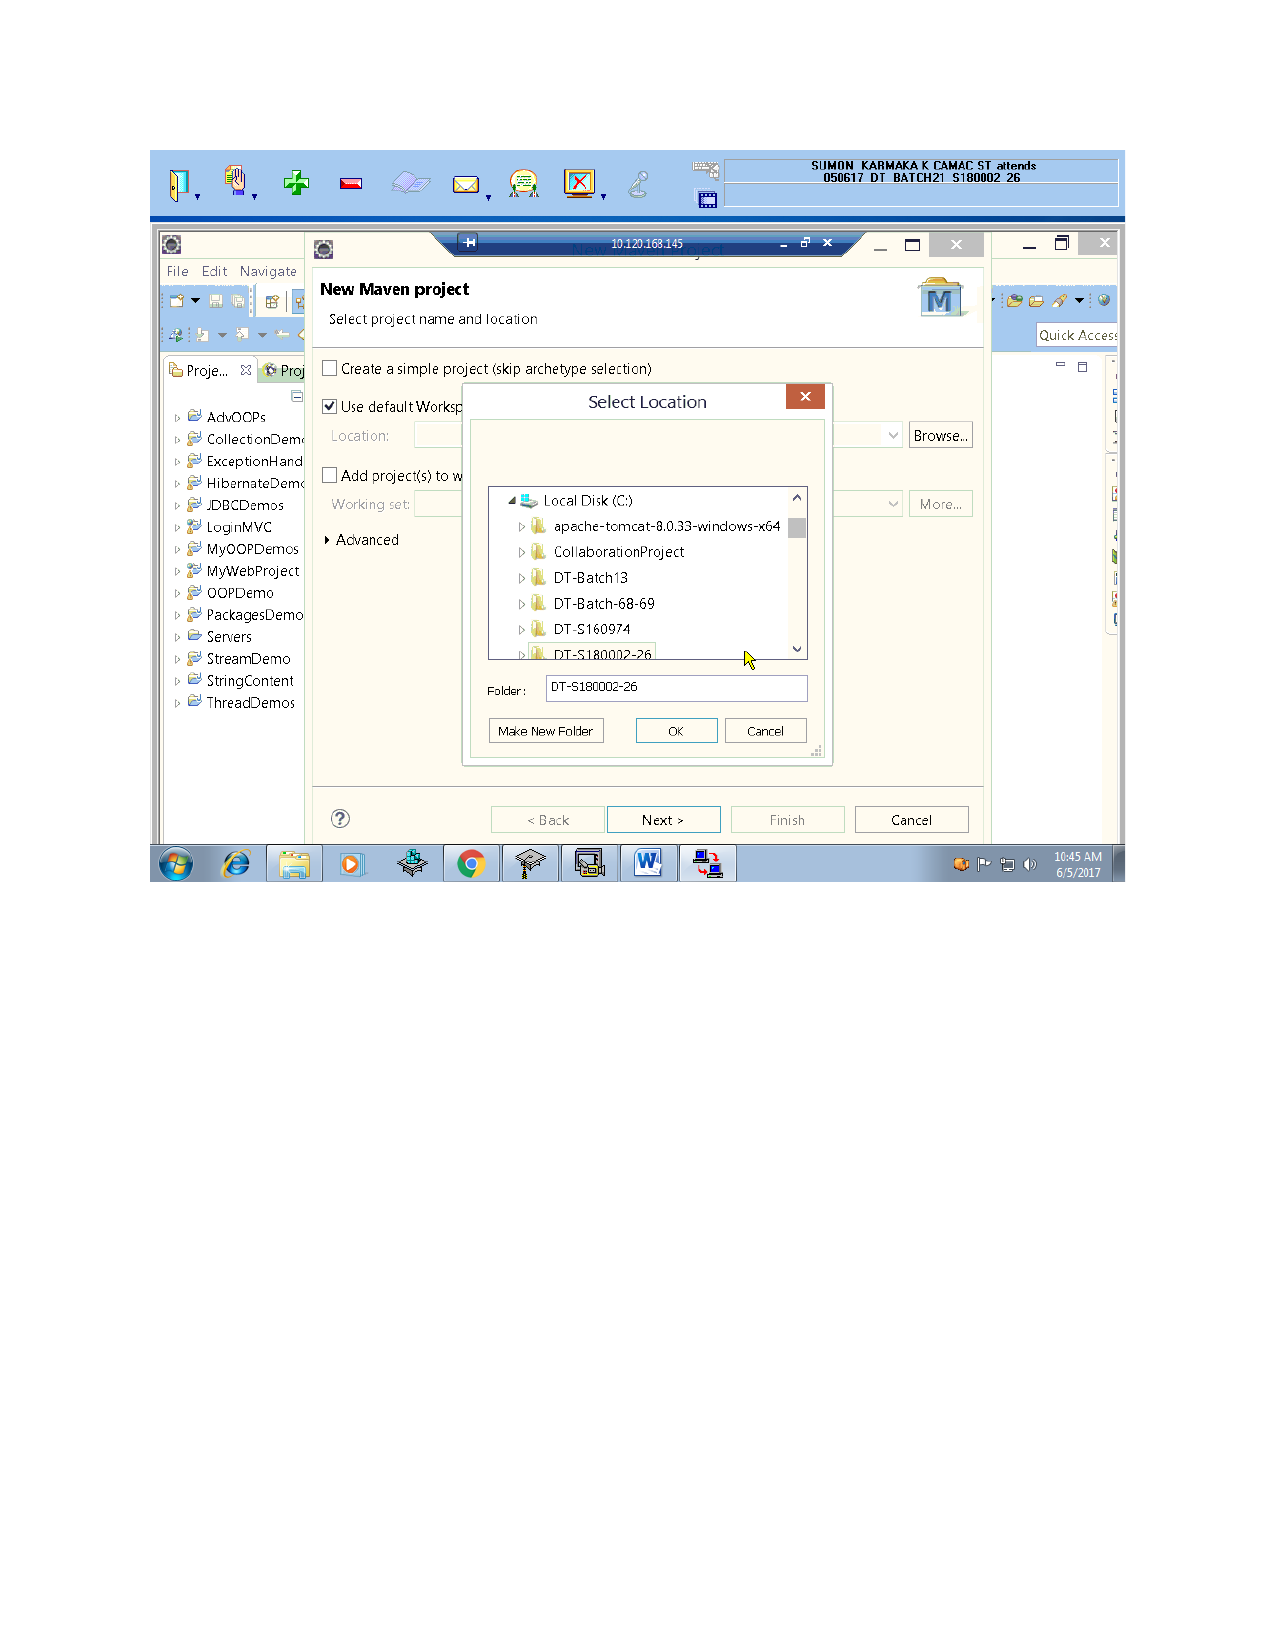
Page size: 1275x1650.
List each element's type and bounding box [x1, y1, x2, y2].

picture [150, 150, 1125, 882]
